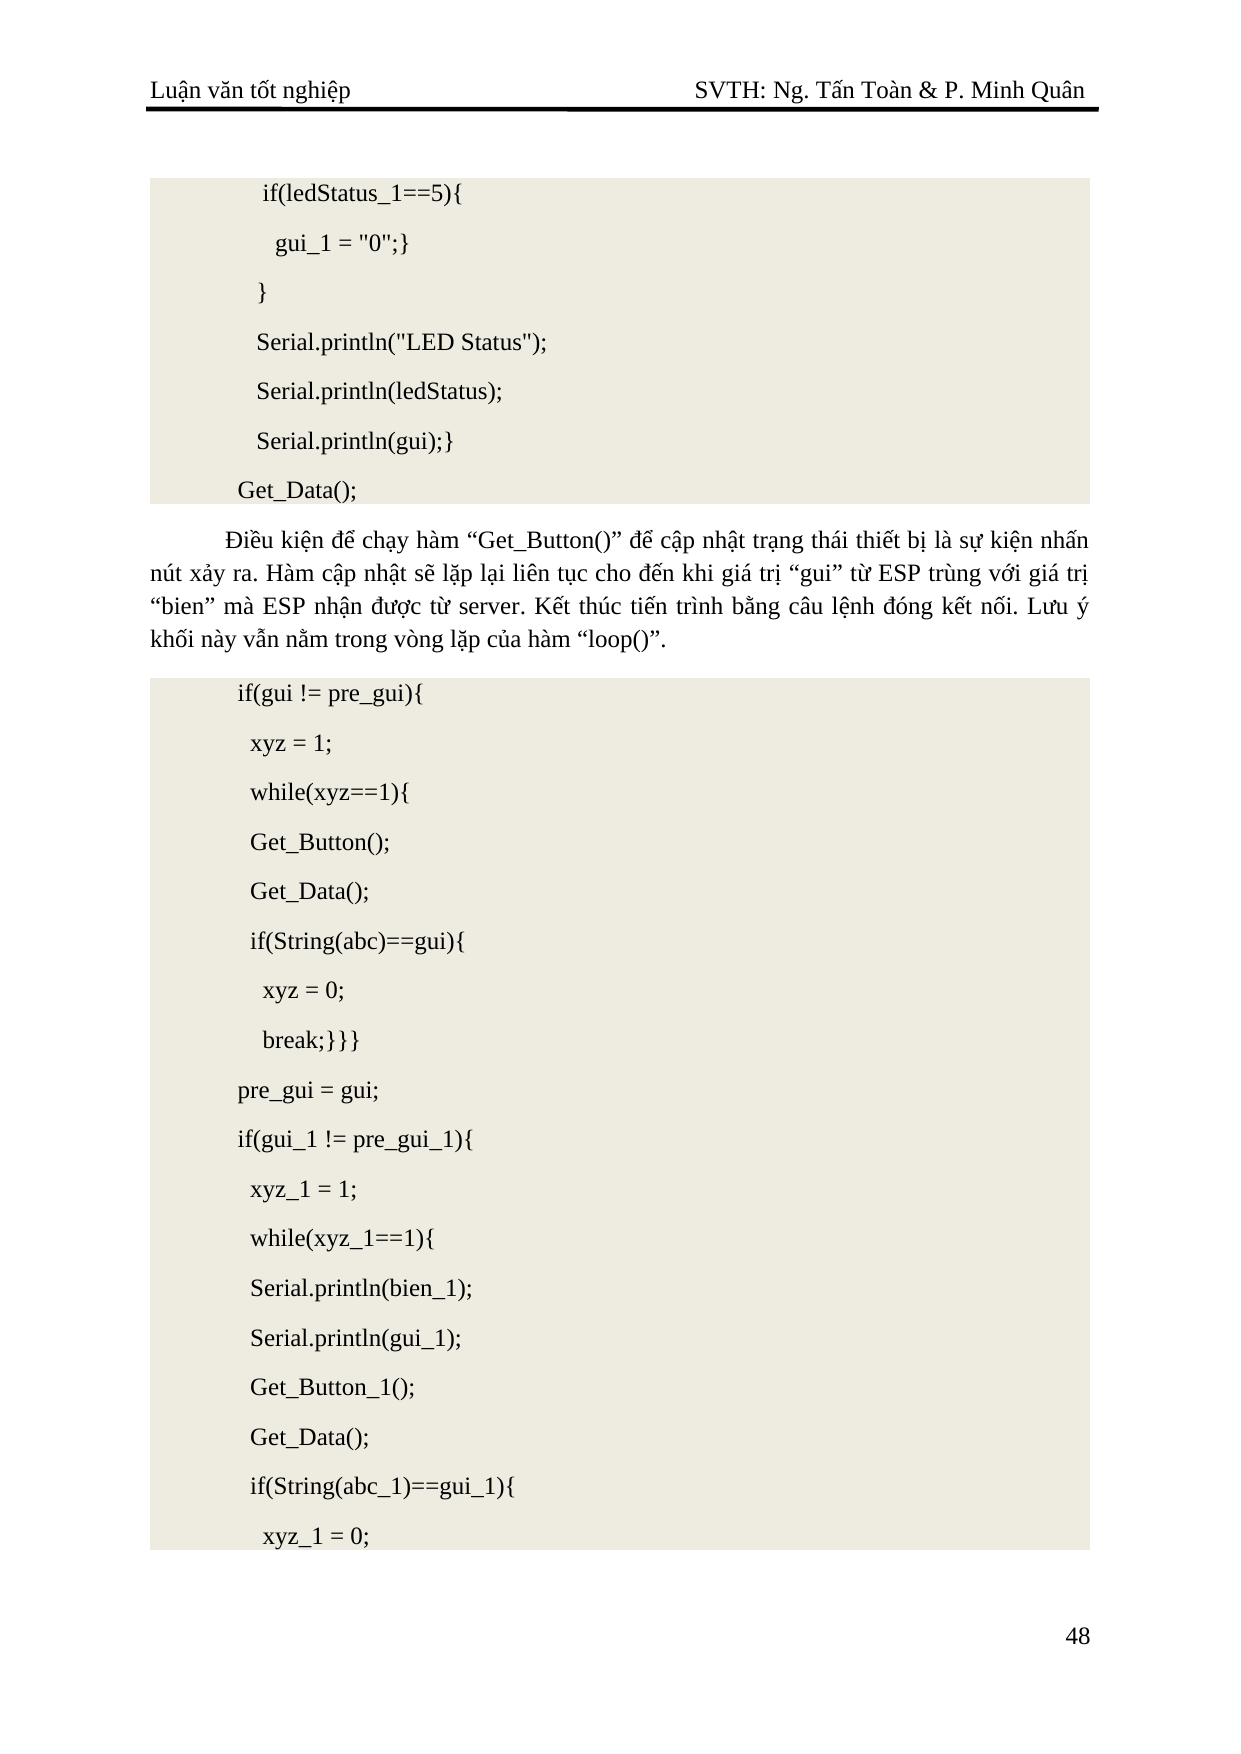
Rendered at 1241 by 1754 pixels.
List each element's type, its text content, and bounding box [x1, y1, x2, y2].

text if(String(abc)==gui){ [150, 926, 1090, 955]
text Get_Data(); [150, 476, 1090, 504]
text } [150, 277, 1090, 306]
text Get_Button(); [150, 827, 1090, 856]
text Get_Button_1(); [150, 1372, 1090, 1401]
text Serial.println(bien_1); [150, 1273, 1090, 1302]
text xyz = 1; [150, 728, 1090, 756]
text pre_gui = gui; [150, 1075, 1090, 1103]
text xyz_1 = 0; [150, 1521, 1090, 1550]
text if(gui_1 != pre_gui_1){ [150, 1124, 1090, 1153]
text if(ledStatus_1==5){ [150, 178, 1090, 207]
text xyz = 0; [150, 976, 1090, 1004]
text Serial.println(gui);} [150, 426, 1090, 455]
text while(xyz_1==1){ [150, 1223, 1090, 1252]
text while(xyz==1){ [150, 777, 1090, 806]
text Serial.println(gui_1); [150, 1323, 1090, 1351]
text Serial.println(ledStatus); [150, 376, 1090, 405]
text if(gui != pre_gui){ [150, 678, 1090, 707]
text break;}}} [150, 1025, 1090, 1054]
text xyz_1 = 1; [150, 1174, 1090, 1203]
text Điều kiện để chạy hàm “Get_Button()” để cập nhật trạng thái thiết bị là sự kiện nhấn nút xảy ra. Hàm cập nhật sẽ lặp lại liên tục cho đến khi giá trị “gui” từ ESP trùng với giá trị “bien” mà ESP nhận được từ server. Kết thúc tiến trình bằng câu lệnh đóng kết nối. Lưu ý khối này vẫn nằm trong vòng lặp của hàm “loop()”. [150, 525, 1090, 653]
text gui_1 = "0";} [150, 228, 1090, 256]
text Get_Data(); [150, 876, 1090, 905]
text Serial.println("LED Status"); [150, 327, 1090, 356]
text Get_Data(); [150, 1422, 1090, 1451]
text if(String(abc_1)==gui_1){ [150, 1471, 1090, 1500]
